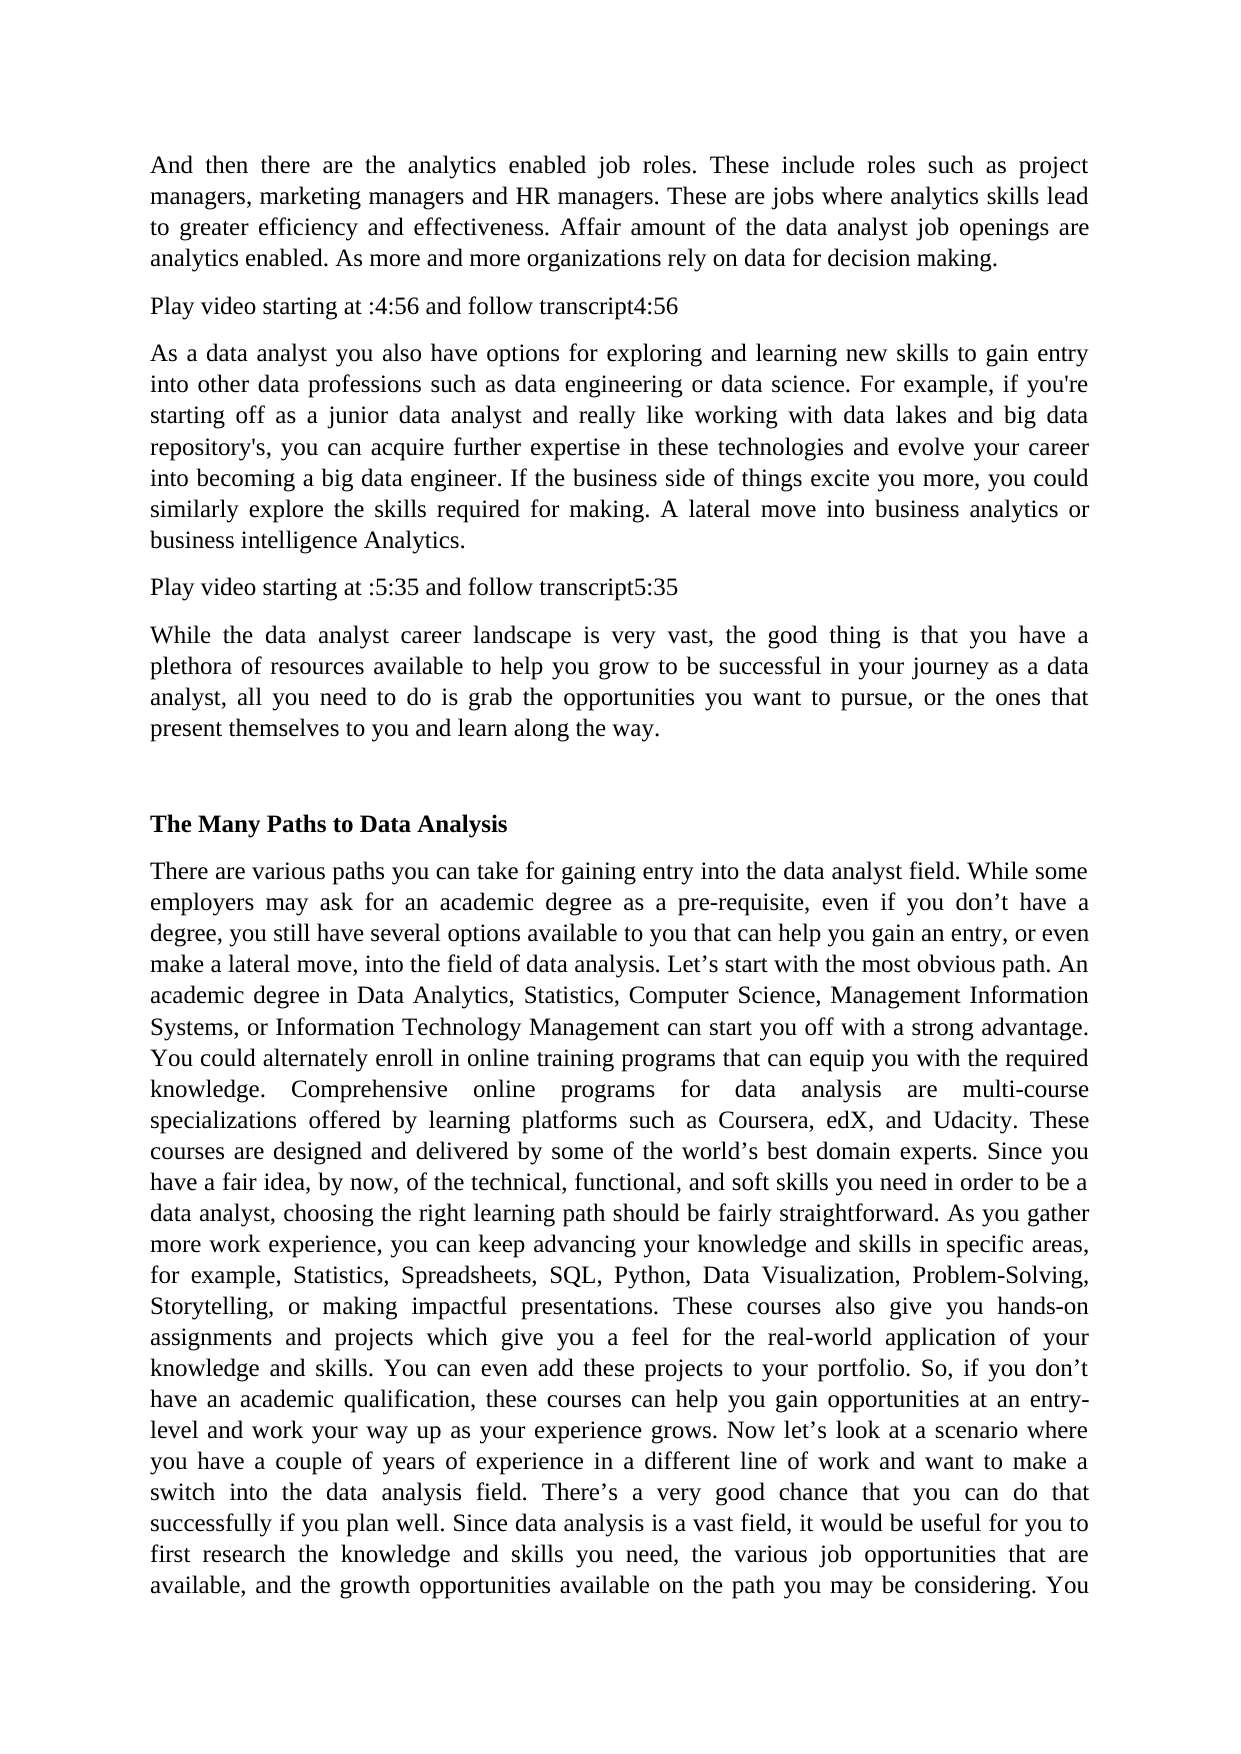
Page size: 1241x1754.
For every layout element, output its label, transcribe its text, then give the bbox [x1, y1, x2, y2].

text Play video starting at :5:35 and follow transcript5:35 [150, 572, 1090, 601]
text As a data analyst you also have options for exploring and learning new skills to gain entry into other data professions such as data engineering or data science. For example, if you're starting off as a junior data analyst and really like working with data lakes and big data repository's, you can acquire further expertise in these technologies and evolve your career into becoming a big data engineer. If the business side of things excite you more, you could similarly explore the skills required for making. A lateral move into business analytics or business intelligence Analytics. [150, 338, 1090, 553]
text While the data analyst career landscape is very vast, the good thing is that you have a plethora of resources available to help you grow to be successful in your journey as a data analyst, all you need to do is grab the opportunities you want to pursue, or the ones that present themselves to you and learn along the way. [150, 620, 1090, 742]
text And then there are the analytics enabled job roles. These include roles such as project managers, marketing managers and HR managers. These are jobs where analytics skills lead to greater efficiency and effectiveness. Affair amount of the data analyst job openings are analytics enabled. As more and more organizations rely on data for decision making. [150, 150, 1090, 272]
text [150, 856, 1090, 1599]
text The Many Paths to Data Analysis [150, 809, 1090, 837]
text Play video starting at :4:56 and follow transcript4:56 [150, 291, 1090, 319]
